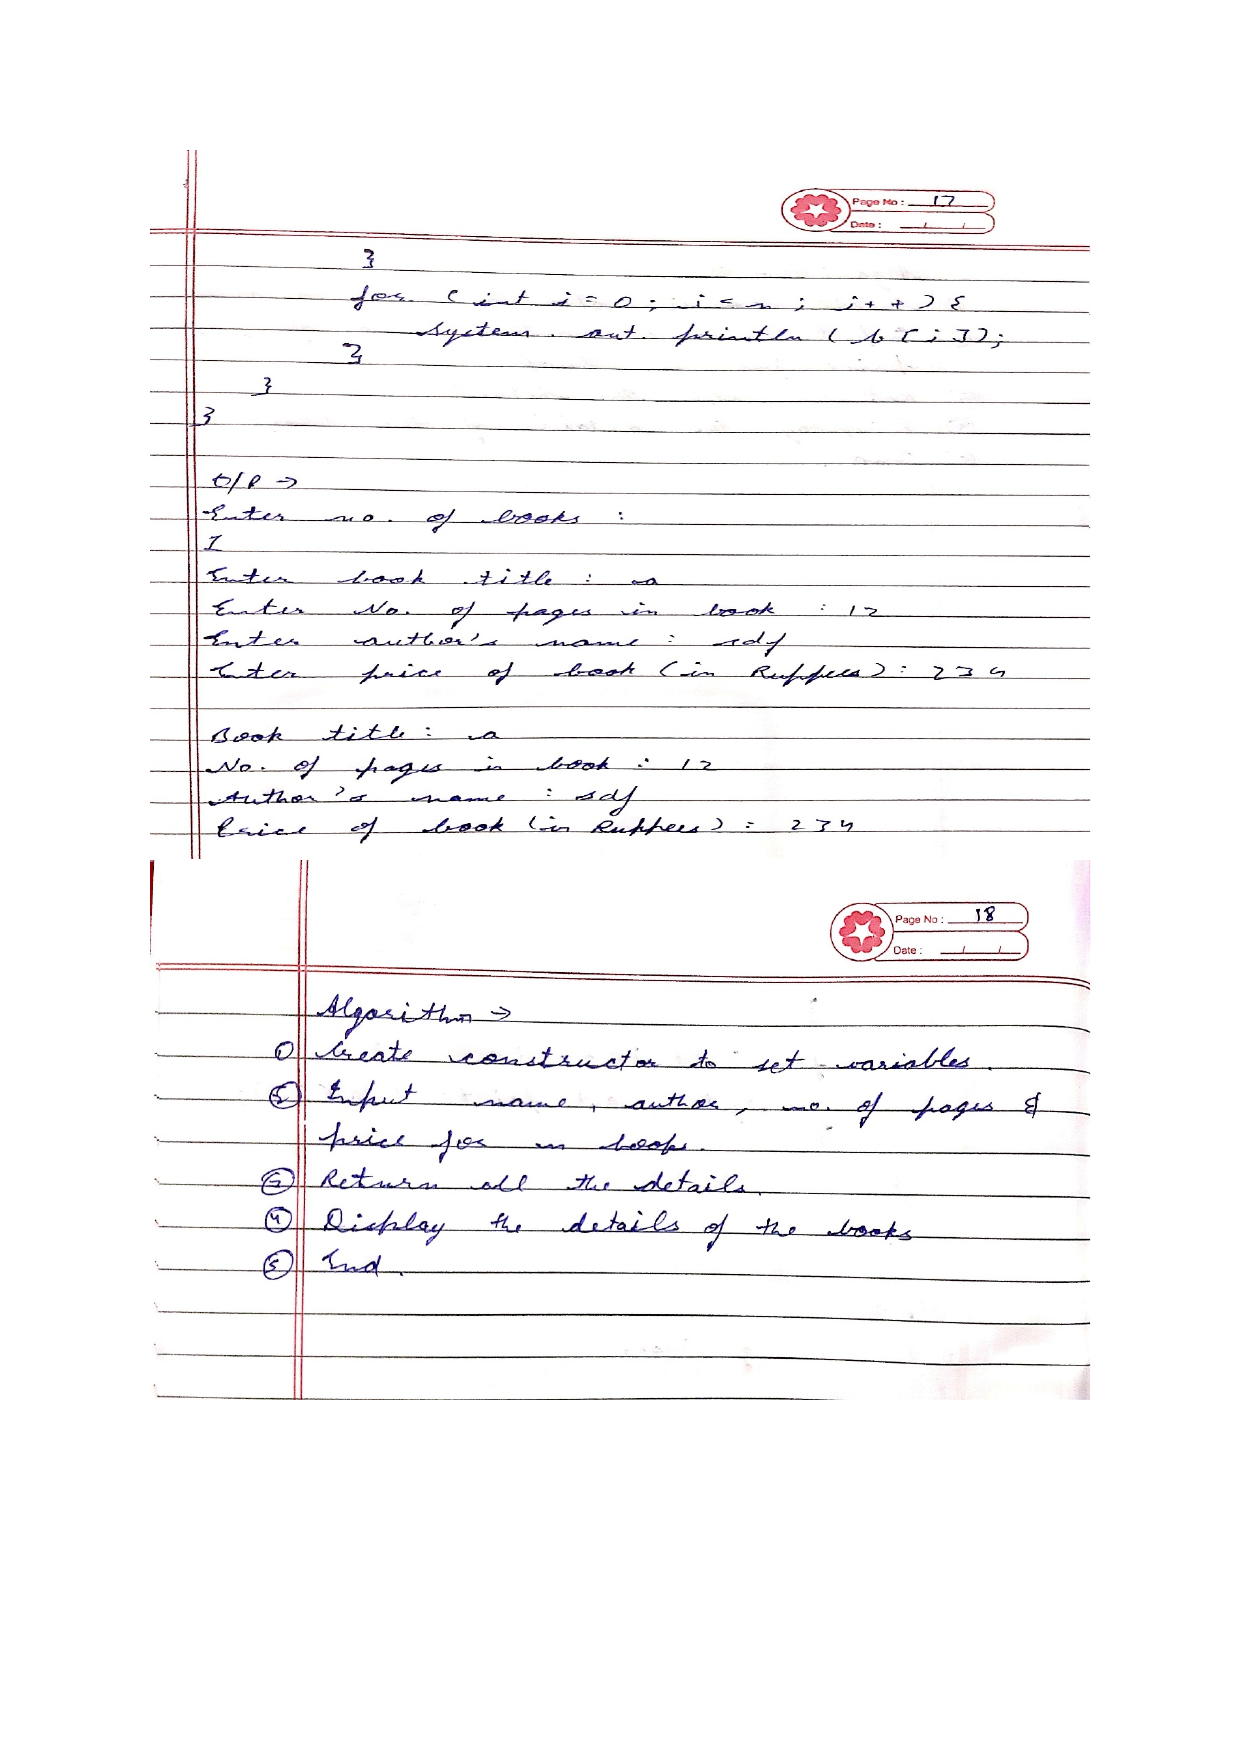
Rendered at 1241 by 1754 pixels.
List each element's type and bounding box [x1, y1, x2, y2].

picture [150, 150, 1091, 859]
picture [150, 860, 1091, 1400]
